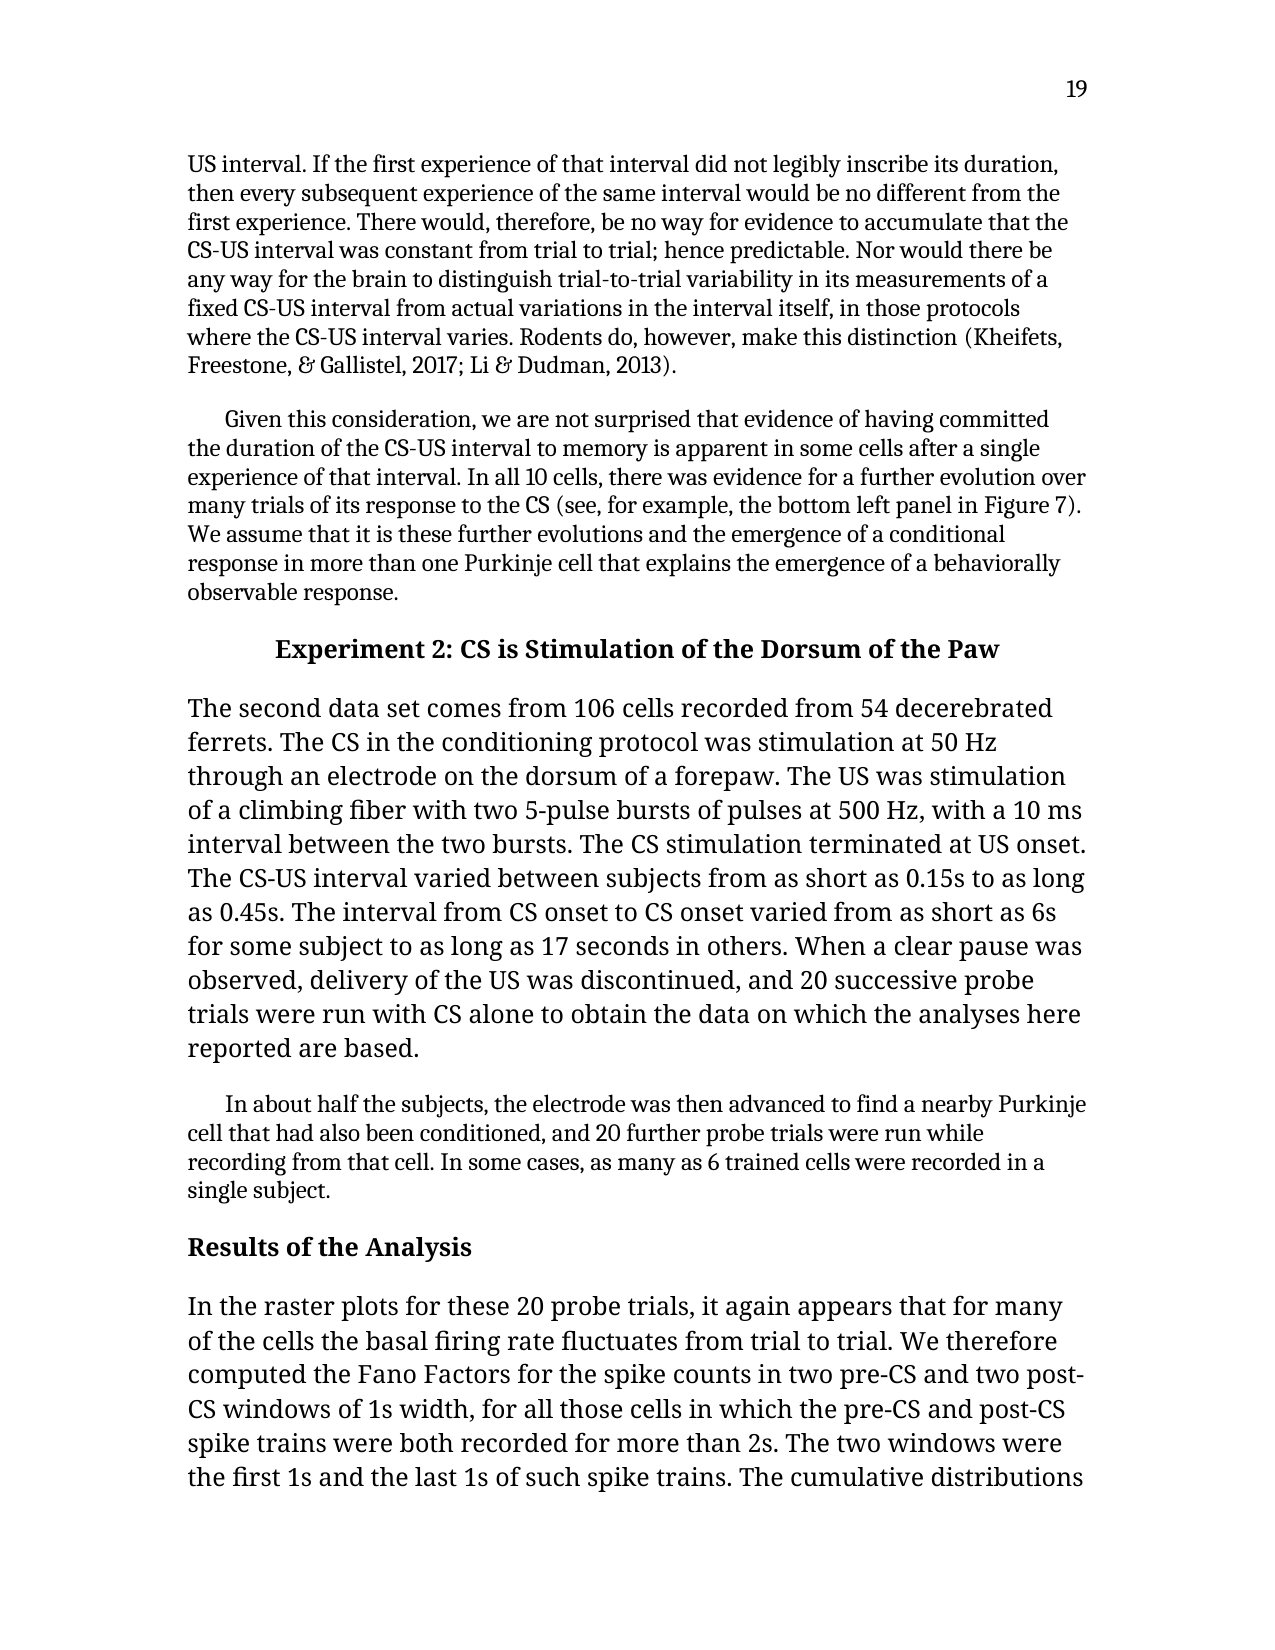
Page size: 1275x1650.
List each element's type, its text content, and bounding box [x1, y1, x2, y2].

text Experiment 2: CS is Stimulation of the Dorsum of the Paw [187, 631, 1087, 665]
text The second data set comes from 106 cells recorded from 54 decerebrated ferrets. The CS in the conditioning protocol was stimulation at 50 Hz through an electrode on the dorsum of a forepaw. The US was stimulation of a climbing fiber with two 5-pulse bursts of pulses at 500 Hz, with a 10 ms interval between the two bursts. The CS stimulation terminated at US onset. The CS-US interval varied between subjects from as short as 0.15s to as long as 0.45s. The interval from CS onset to CS onset varied from as short as 6s for some subject to as long as 17 seconds in others. When a clear pause was observed, delivery of the US was discontinued, and 20 successive probe trials were run with CS alone to obtain the data on which the analyses here reported are based. [187, 690, 1087, 1065]
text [187, 150, 1087, 380]
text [187, 1289, 1087, 1493]
text In about half the subjects, the electrode was then advanced to find a nearby Purkinje cell that had also been conditioned, and 20 further probe trials were run while recording from that cell. In some cases, as many as 6 trained cells were recorded in a single subject. [187, 1090, 1087, 1205]
text Given this consideration, we are not surprised that evidence of having committed the duration of the CS-US interval to memory is apparent in some cells after a single experience of that interval. In all 10 cells, there was evidence for a further evolution over many trials of its response to the CS (see, for example, the bottom left panel in Figure 7). We assume that it is these further evolutions and the emergence of a conditional response in more than one Purkinje cell that explains the emergence of a behaviorally observable response. [187, 405, 1087, 606]
text Results of the Analysis [187, 1230, 1087, 1264]
